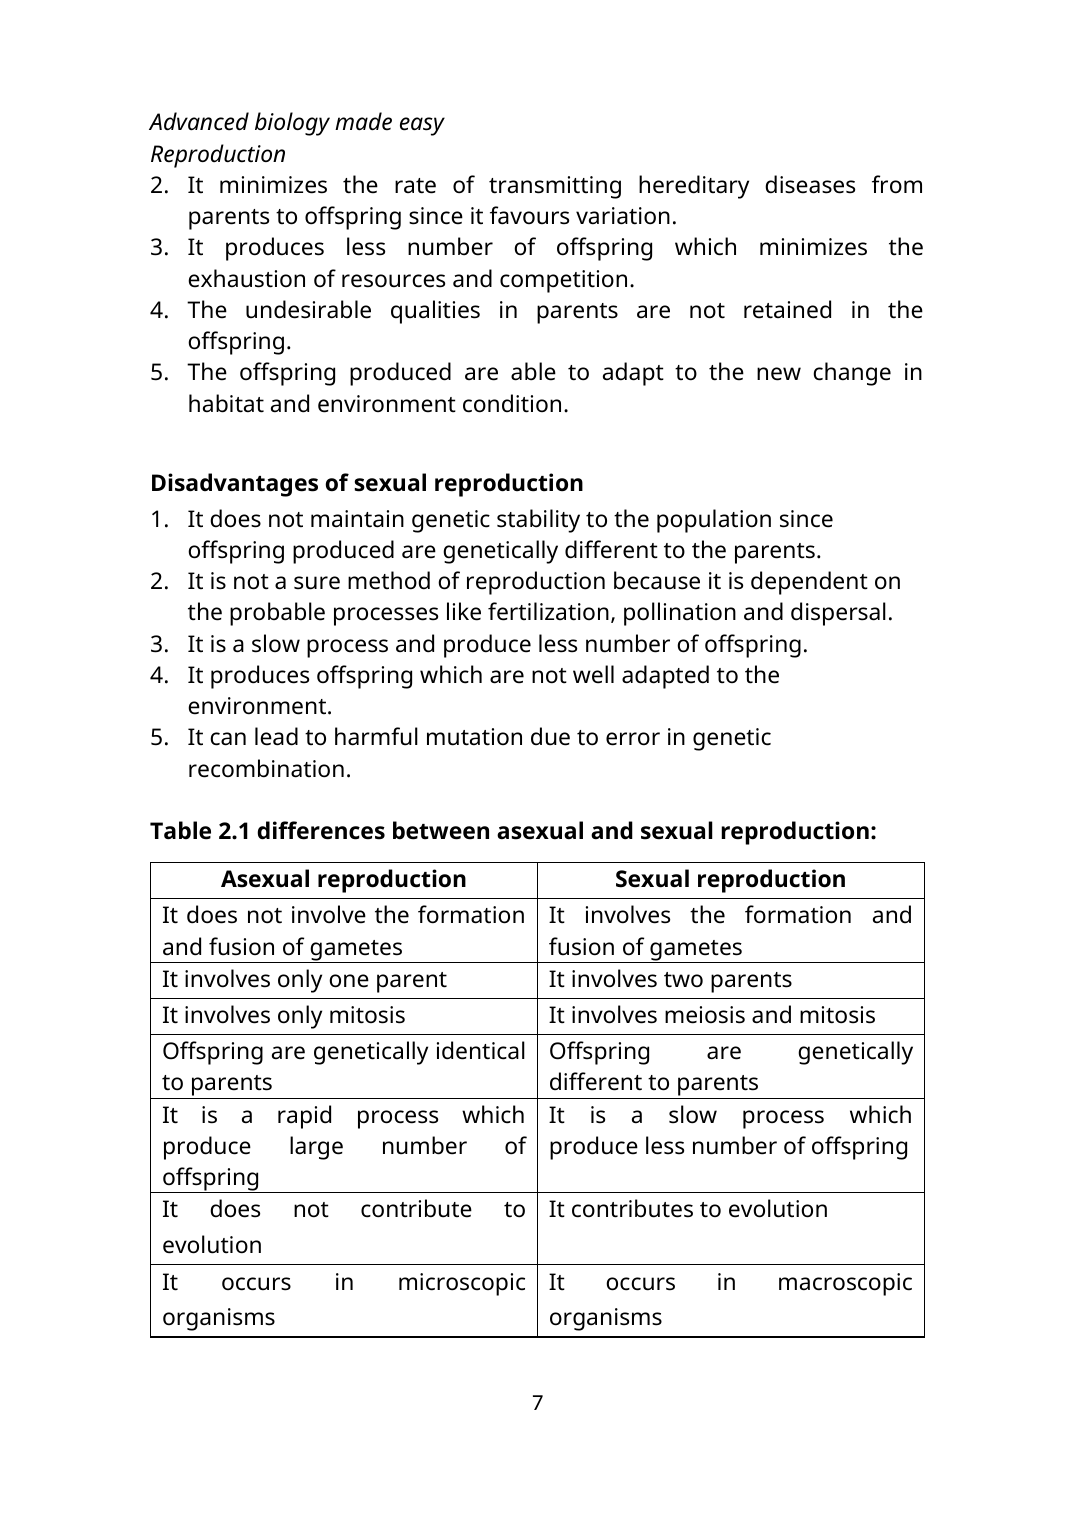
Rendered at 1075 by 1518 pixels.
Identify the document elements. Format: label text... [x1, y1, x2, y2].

list It minimizes the rate of transmitting hereditary diseases from parents to offspring since it favours variation. [150, 169, 925, 231]
list It produces less number of offspring which minimizes the exhaustion of resources and competition. [150, 231, 925, 294]
table_header Sexual reproduction [538, 863, 924, 898]
table_cell It contributes to evolution [538, 1193, 924, 1264]
text Table 2.1 differences between asexual and sexual reproduction: [150, 815, 925, 846]
table_cell It involves only mitosis [151, 999, 537, 1034]
table_cell It involves only one parent [151, 963, 537, 998]
table_cell It is a rapid process which produce large number of offspring [151, 1099, 537, 1192]
list It is not a sure method of reproduction because it is dependent on the probable processes like fertilization, pollination and dispersal. [150, 565, 925, 628]
list The offspring produced are able to adapt to the new change in habitat and environment condition. [150, 356, 925, 419]
table_cell It does not contribute to evolution [151, 1193, 537, 1264]
list It can lead to harmful mutation due to error in genetic recombination. [150, 721, 925, 784]
table_cell It does not involve the formation and fusion of gametes [151, 899, 537, 962]
table_cell It is a slow process which produce less number of offspring [538, 1099, 924, 1192]
table_cell It involves two parents [538, 963, 924, 998]
list It does not maintain genetic stability to the population since offspring produced are genetically different to the parents. [150, 503, 925, 565]
table_header Asexual reproduction [151, 863, 537, 898]
table_cell It involves the formation and fusion of gametes [538, 899, 924, 962]
table_cell It involves meiosis and mitosis [538, 999, 924, 1034]
list It produces offspring which are not well adapted to the environment. [150, 659, 925, 721]
table_cell Offspring are genetically different to parents [538, 1035, 924, 1097]
text Disadvantages of sexual reproduction [150, 467, 925, 498]
table_cell Offspring are genetically identical to parents [151, 1035, 537, 1097]
table_cell It occurs in macroscopic organisms [538, 1265, 924, 1336]
table_cell It occurs in microscopic organisms [151, 1265, 537, 1336]
list The undesirable qualities in parents are not retained in the offspring. [150, 294, 925, 356]
list It is a slow process and produce less number of offspring. [150, 628, 925, 659]
